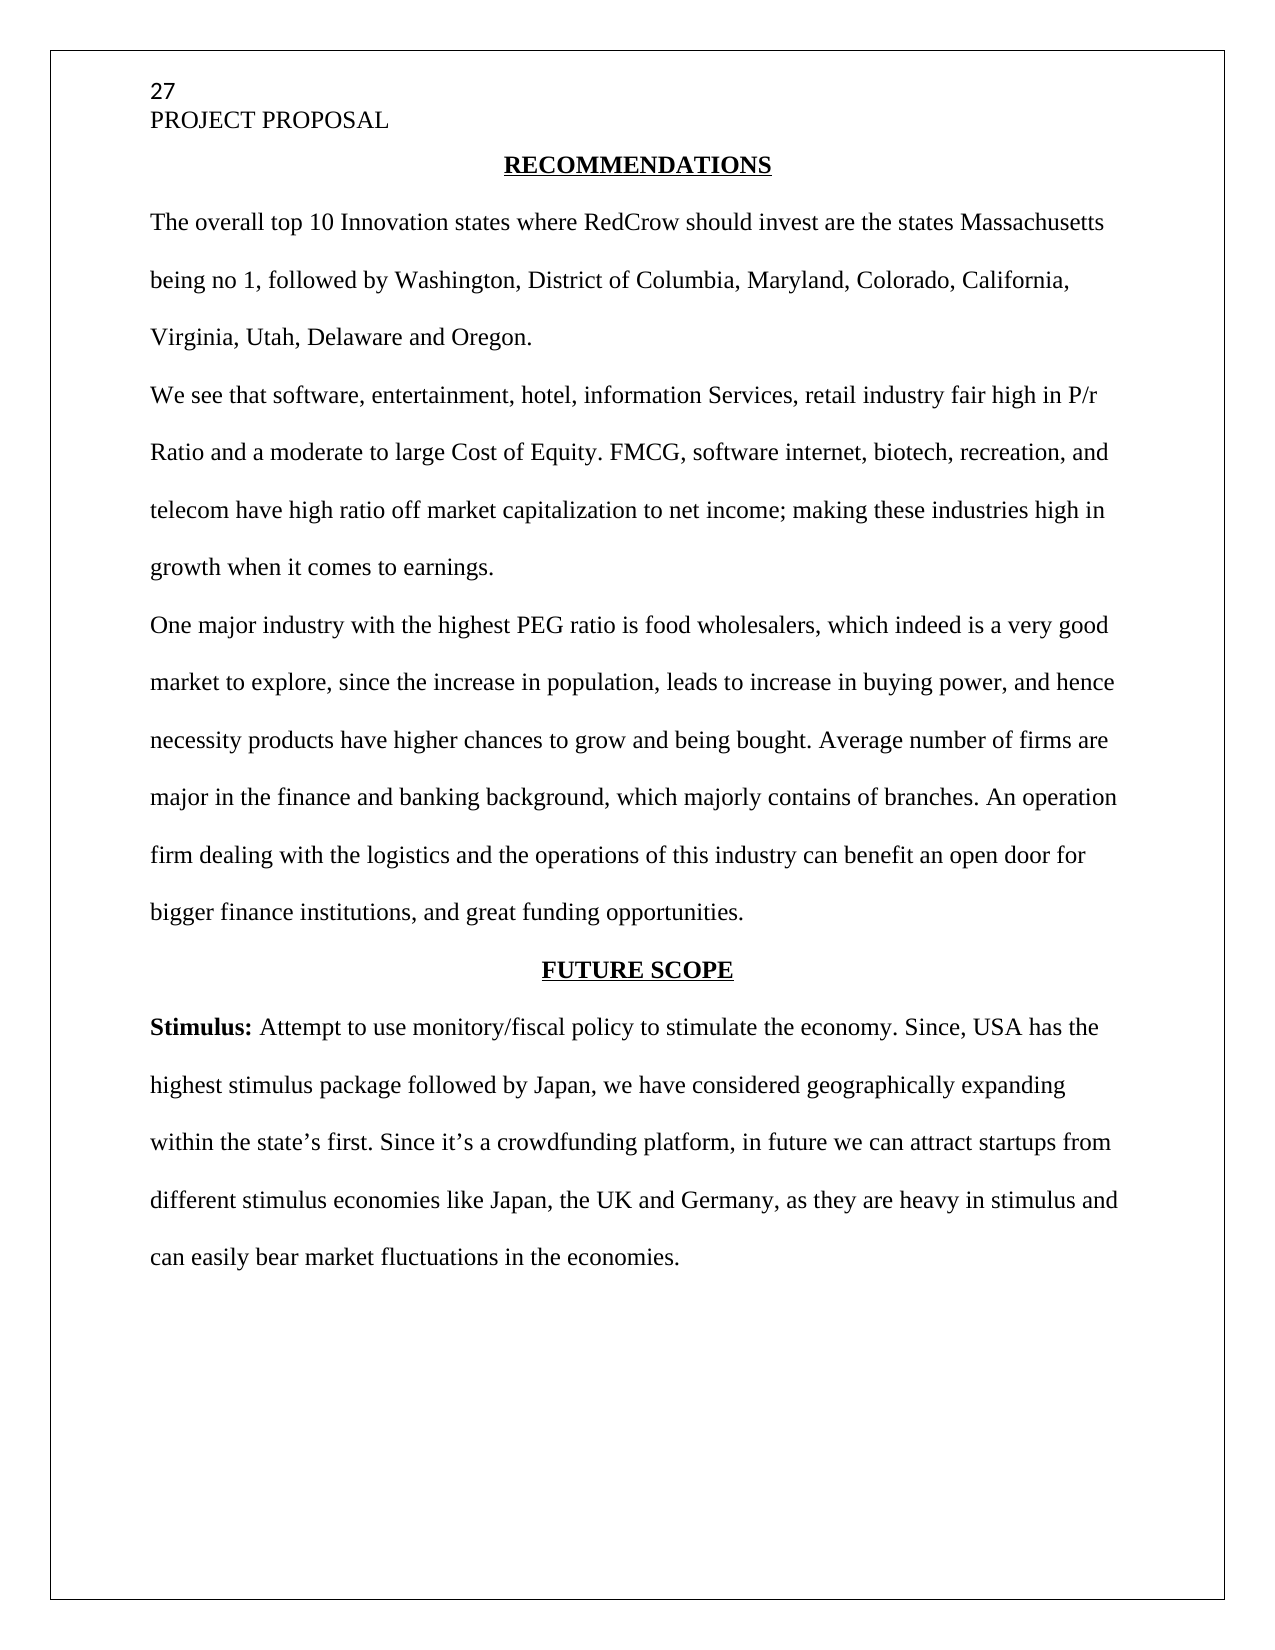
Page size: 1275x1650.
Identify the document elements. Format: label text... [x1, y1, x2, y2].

text One major industry with the highest PEG ratio is food wholesalers, which indeed is a very good market to explore, since the increase in population, leads to increase in buying power, and hence necessity products have higher chances to grow and being bought. Average number of firms are major in the finance and banking background, which majorly contains of branches. An operation firm dealing with the logistics and the operations of this industry can benefit an open door for bigger finance institutions, and great funding opportunities. [150, 610, 1125, 926]
text RECOMMENDATIONS [150, 150, 1125, 179]
text FUTURE SCOPE [150, 955, 1125, 984]
text We see that software, entertainment, hotel, information Services, retail industry fair high in P/r Ratio and a moderate to large Cost of Equity. FMCG, software internet, biotech, recreation, and telecom have high ratio off market capitalization to net income; making these industries high in growth when it comes to earnings. [150, 380, 1125, 581]
text Stimulus: Attempt to use monitory/fiscal policy to stimulate the economy. Since, USA has the highest stimulus package followed by Japan, we have considered geographically expanding within the state’s first. Since it’s a crowdfunding platform, in future we can attract startups from different stimulus economies like Japan, the UK and Germany, as they are heavy in stimulus and can easily bear market fluctuations in the economies. [150, 1012, 1125, 1271]
text The overall top 10 Innovation states where RedCrow should invest are the states Massachusetts being no 1, followed by Washington, District of Columbia, Maryland, Colorado, California, Virginia, Utah, Delaware and Oregon. [150, 207, 1125, 351]
